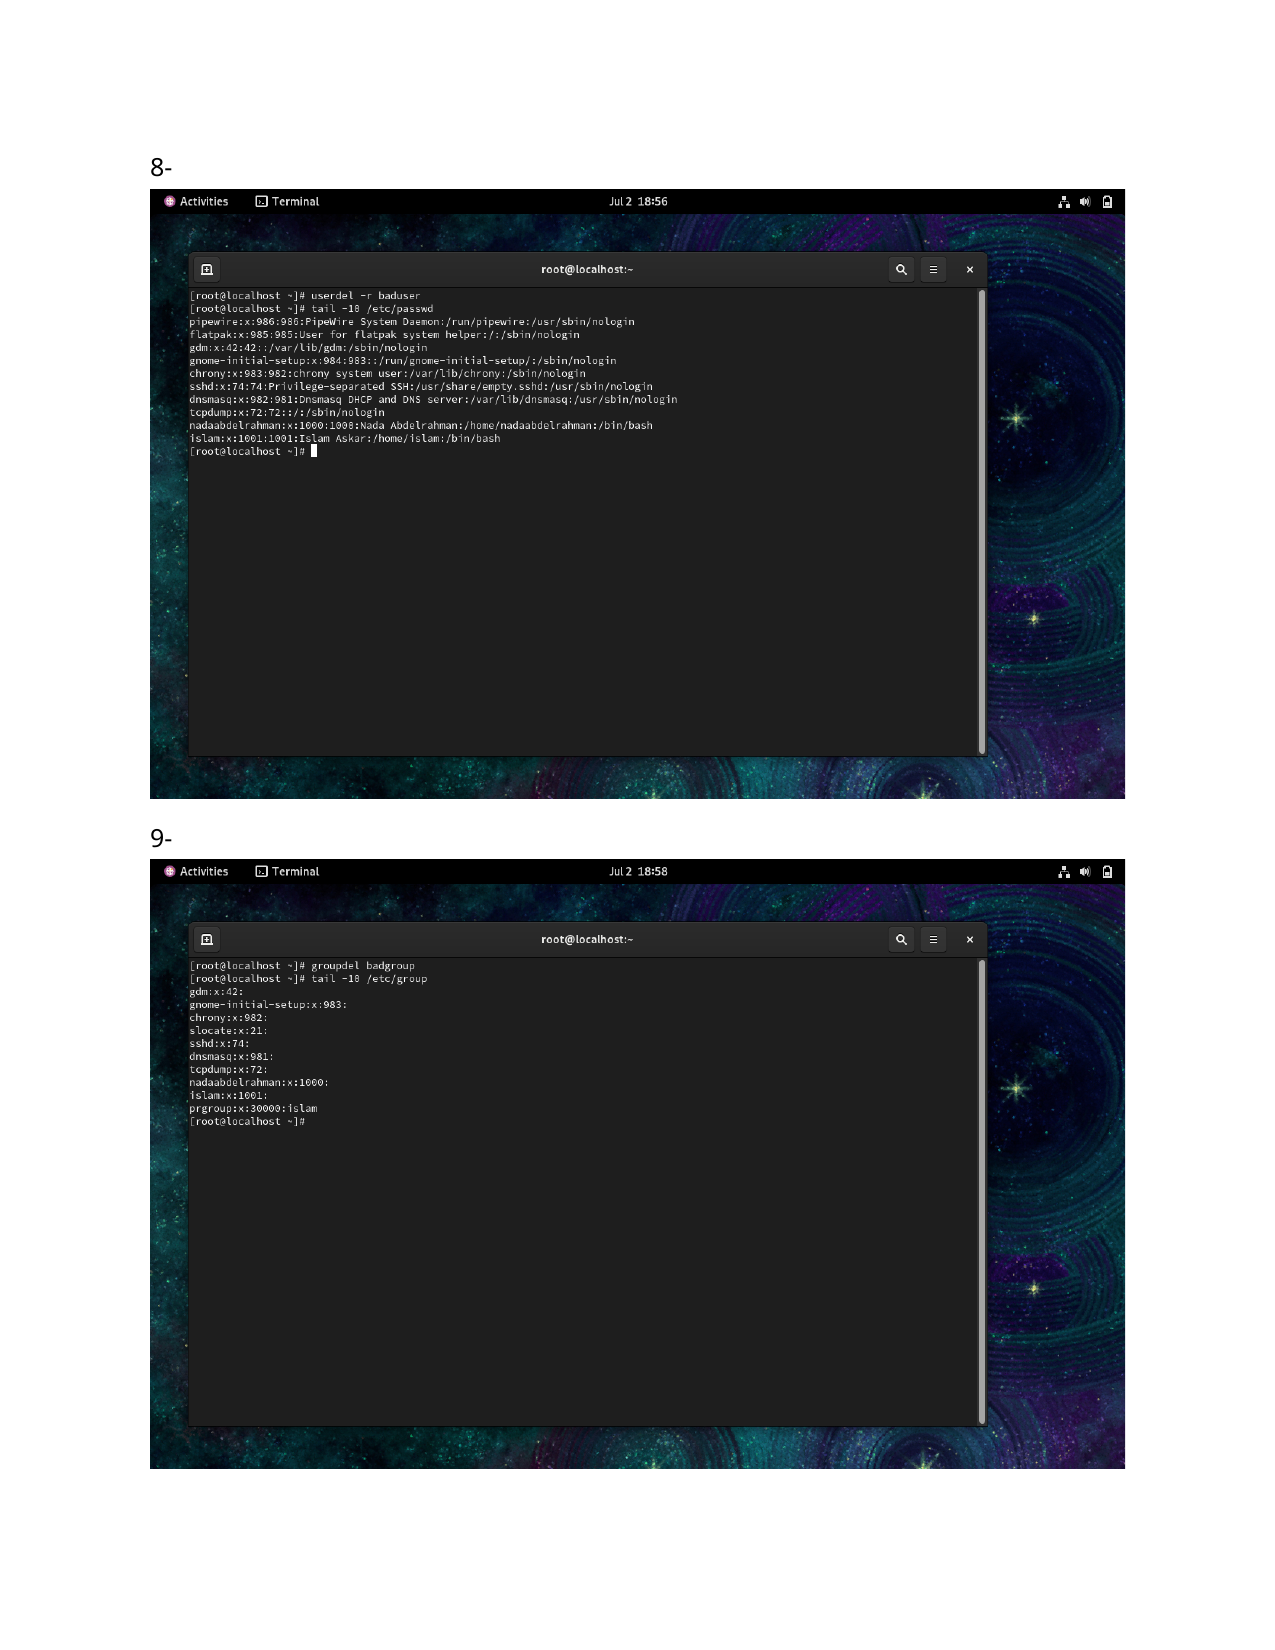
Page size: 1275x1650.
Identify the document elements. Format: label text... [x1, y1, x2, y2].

text 9- [150, 820, 1125, 859]
picture [1120, 457, 1125, 467]
text 8- [150, 150, 1125, 189]
picture [1120, 1127, 1125, 1137]
picture [150, 189, 1125, 799]
picture [150, 859, 1125, 1469]
